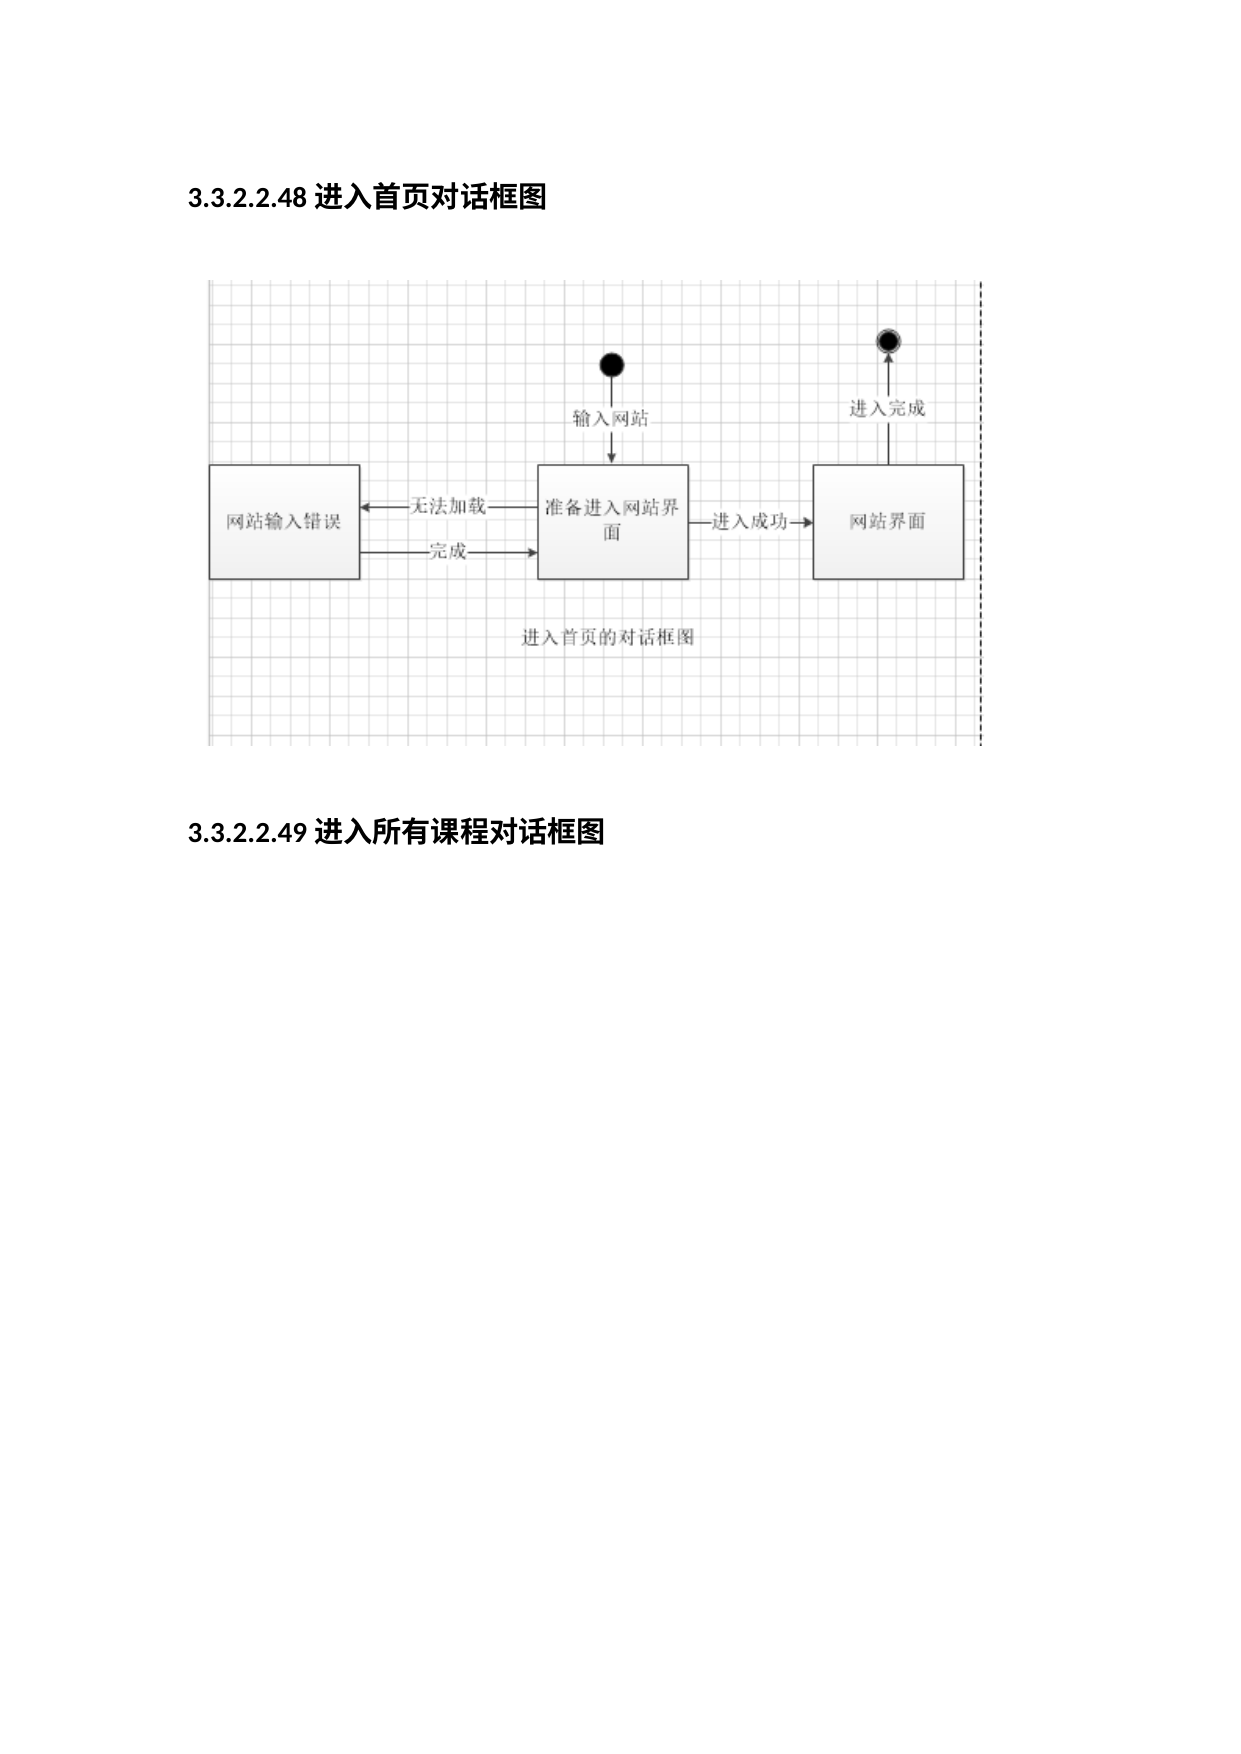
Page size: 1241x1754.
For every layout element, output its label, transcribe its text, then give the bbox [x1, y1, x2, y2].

subtitle 3.3.2.2.49 进入所有课程对话框图 [187, 797, 1053, 862]
subtitle 3.3.2.2.48 进入首页对话框图 [187, 162, 1053, 227]
picture [187, 280, 985, 746]
